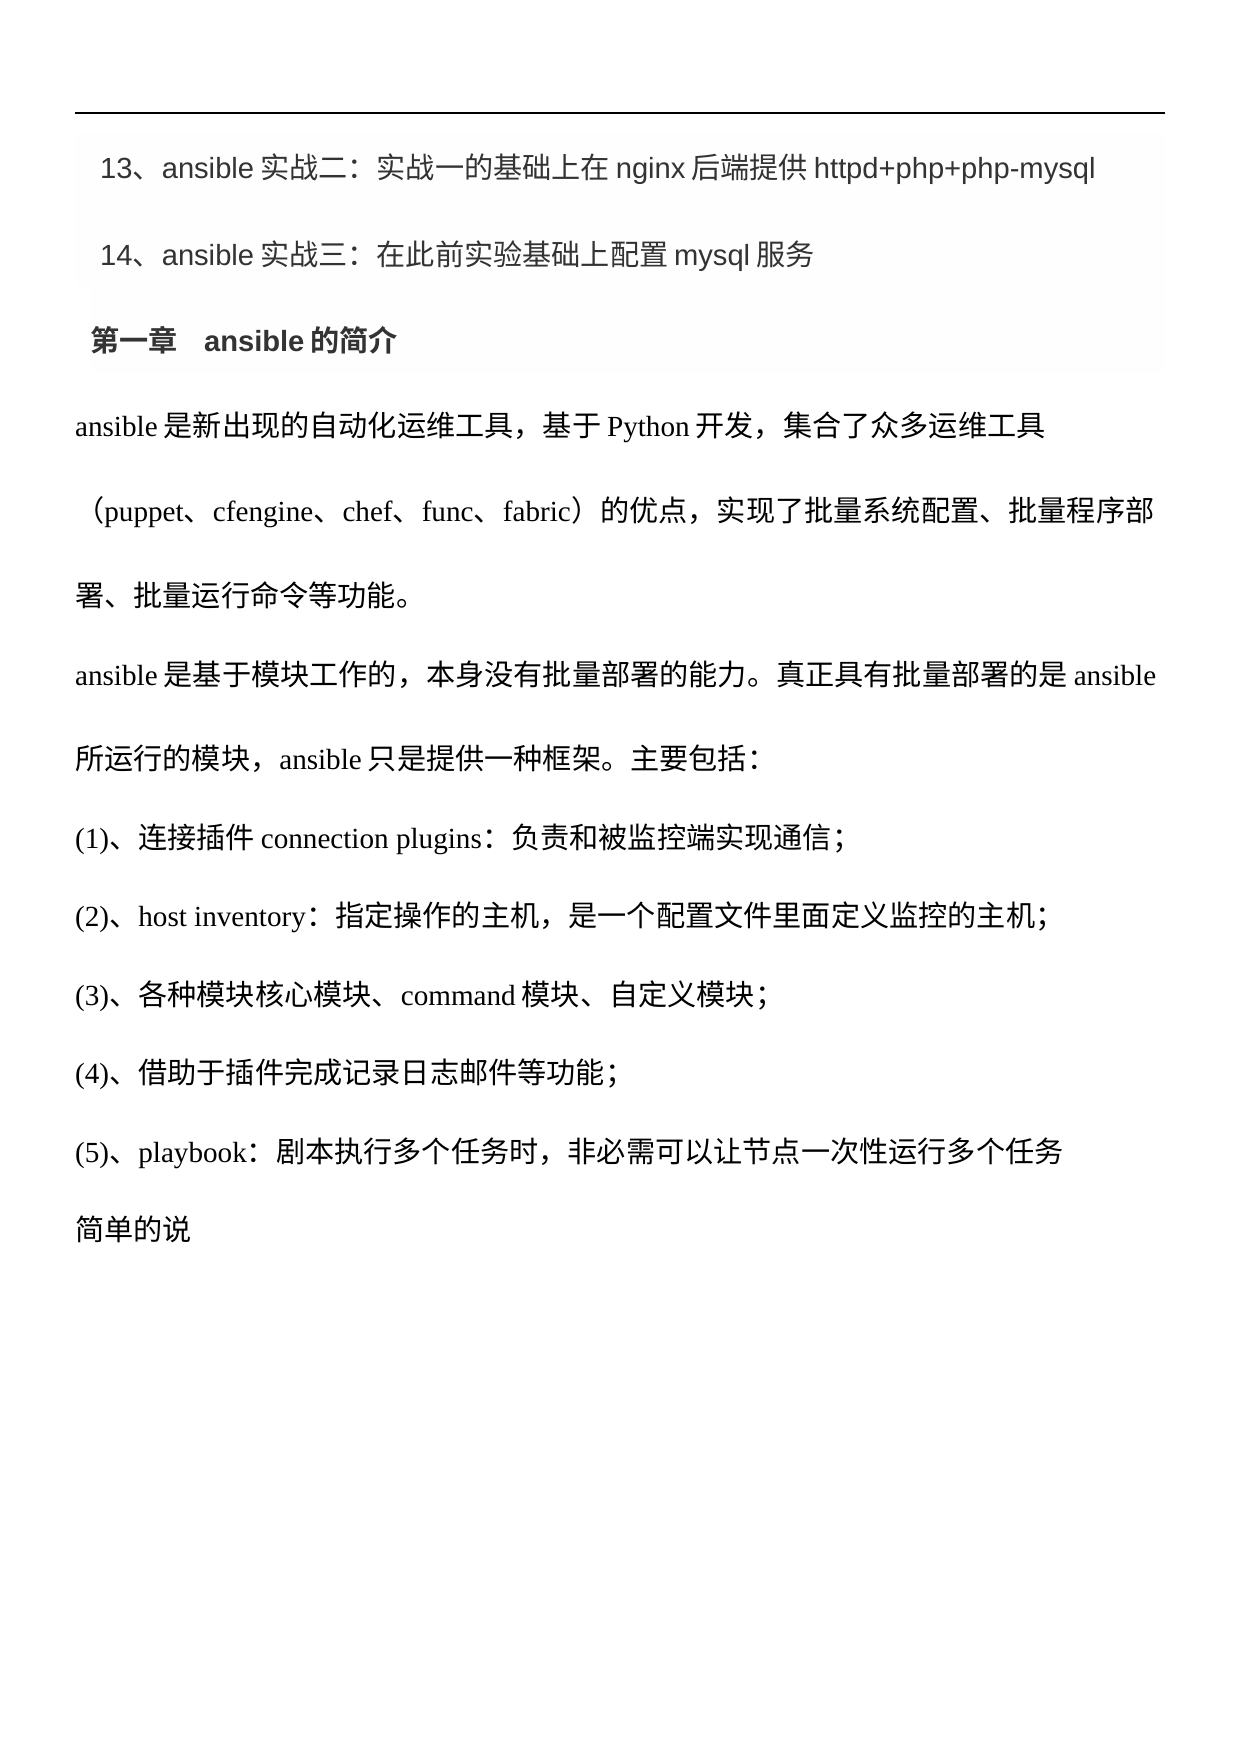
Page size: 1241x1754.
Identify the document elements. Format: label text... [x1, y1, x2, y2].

subtitle 第一章 ansible的简介 [90, 305, 1165, 373]
text 简单的说 [75, 1194, 1165, 1262]
text (3)、各种模块核心模块、command模块、自定义模块； [75, 958, 1165, 1026]
text 14、ansible实战三：在此前实验基础上配置mysql服务 [75, 218, 1165, 286]
text ansible是基于模块工作的，本身没有批量部署的能力。真正具有批量部署的是ansible所运行的模块，ansible只是提供一种框架。主要包括： [75, 638, 1165, 791]
text (1)、连接插件connection plugins：负责和被监控端实现通信； [75, 802, 1165, 869]
text 13、ansible实战二：实战一的基础上在nginx后端提供httpd+php+php-mysql [75, 132, 1165, 200]
text (5)、playbook：剧本执行多个任务时，非必需可以让节点一次性运行多个任务 [75, 1115, 1165, 1183]
text ansible是新出现的自动化运维工具，基于Python开发，集合了众多运维工具（puppet、cfengine、chef、func、fabric）的优点，实现了批量系统配置、批量程序部署、批量运行命令等功能。 [75, 390, 1165, 628]
text (2)、host inventory：指定操作的主机，是一个配置文件里面定义监控的主机； [75, 880, 1165, 948]
text (4)、借助于插件完成记录日志邮件等功能； [75, 1037, 1165, 1105]
